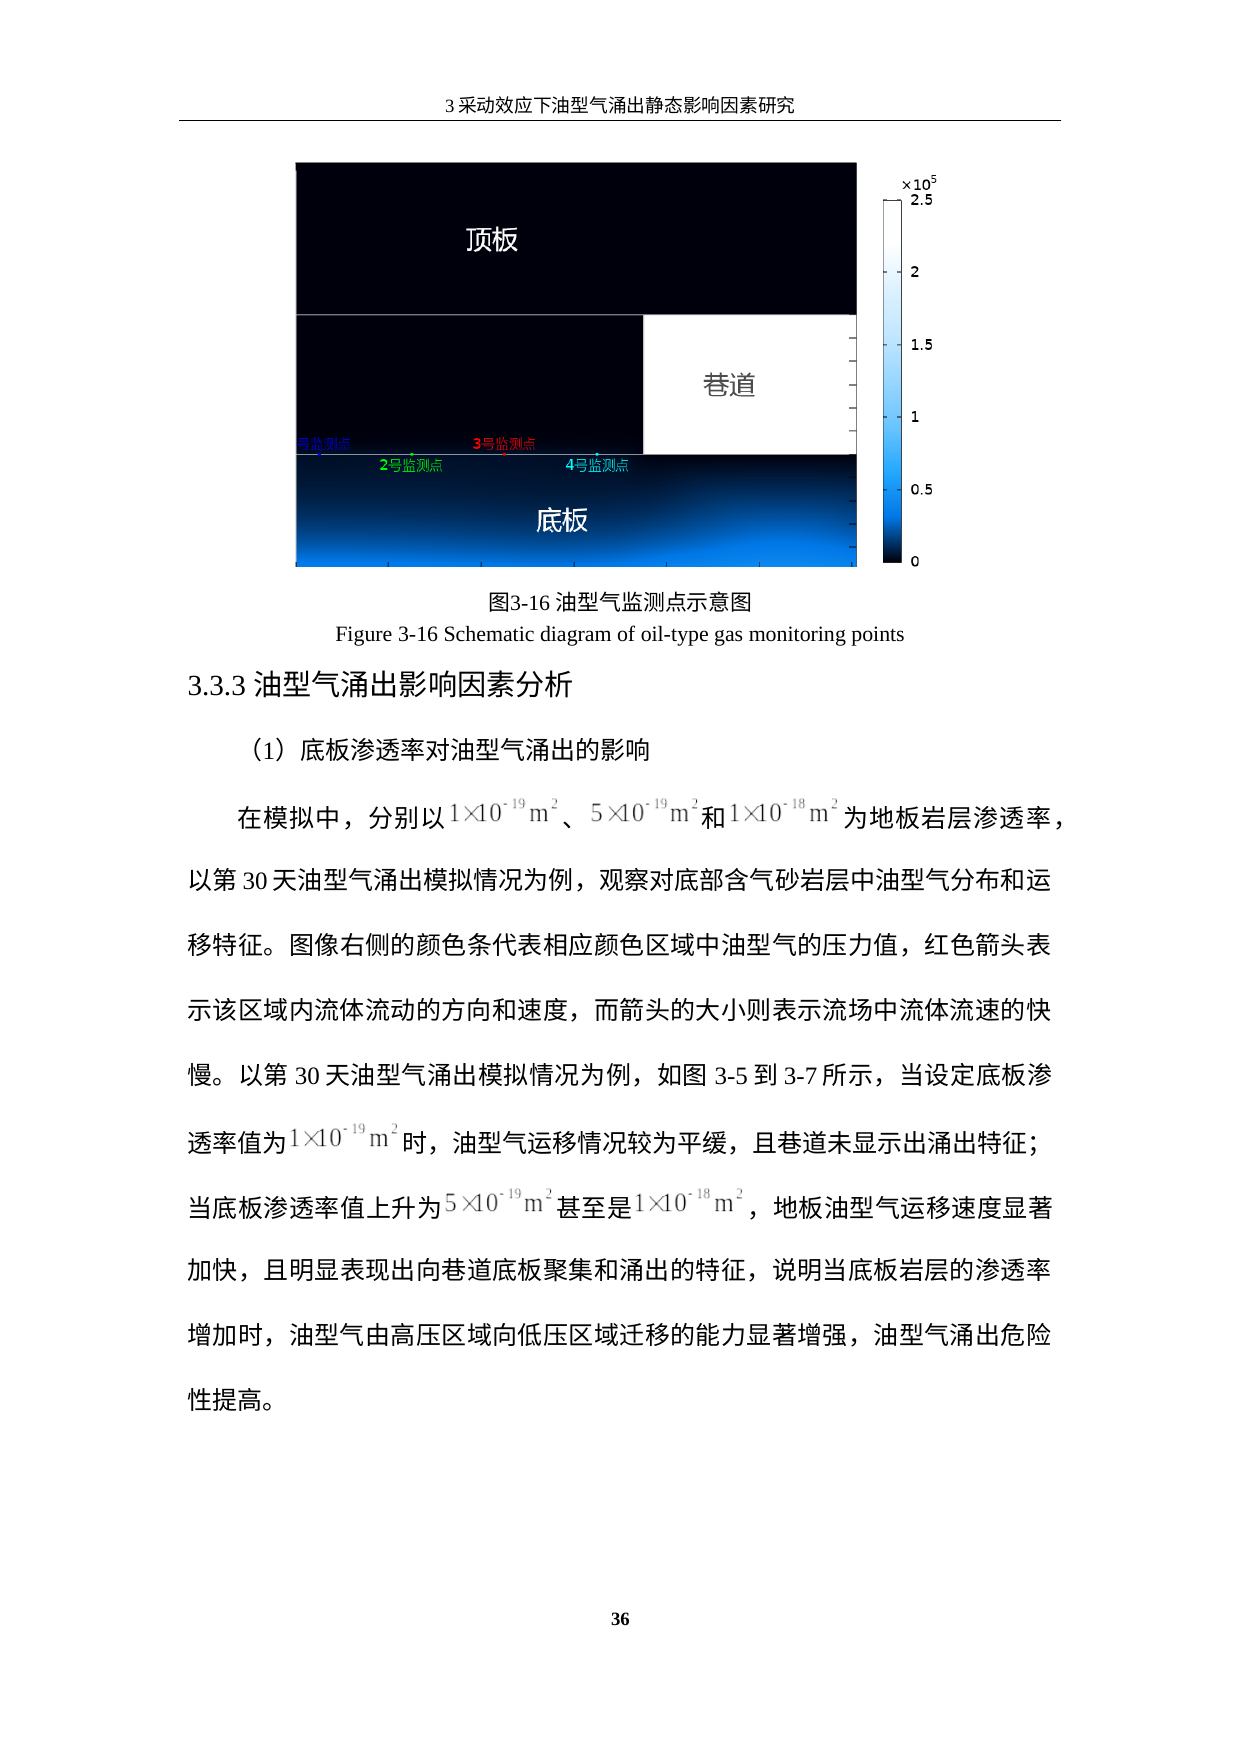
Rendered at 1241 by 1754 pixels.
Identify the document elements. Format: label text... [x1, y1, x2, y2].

picture [295, 162, 945, 567]
list 油型气涌出影响因素分析 [187, 662, 1053, 704]
text （1）底板渗透率对油型气涌出的影响 [187, 716, 1053, 781]
text 在模拟中，分别以、和为地板岩层渗透率，以第30天油型气涌出模拟情况为例，观察对底部含气砂岩层中油型气分布和运移特征。图像右侧的颜色条代表相应颜色区域中油型气的压力值，红色箭头表示该区域内流体流动的方向和速度，而箭头的大小则表示流场中流体流速的快慢。以第30天油型气涌出模拟情况为例，如图3-5到3-7所示，当设定底板渗透率值为时，油型气运移情况较为平缓，且巷道未显示出涌出特征；当底板渗透率值上升为甚至是，地板油型气运移速度显著加快，且明显表现出向巷道底板聚集和涌出的特征，说明当底板岩层的渗透率增加时，油型气由高压区域向低压区域迁移的能力显著增强，油型气涌出危险性提高。 [187, 781, 1053, 1431]
